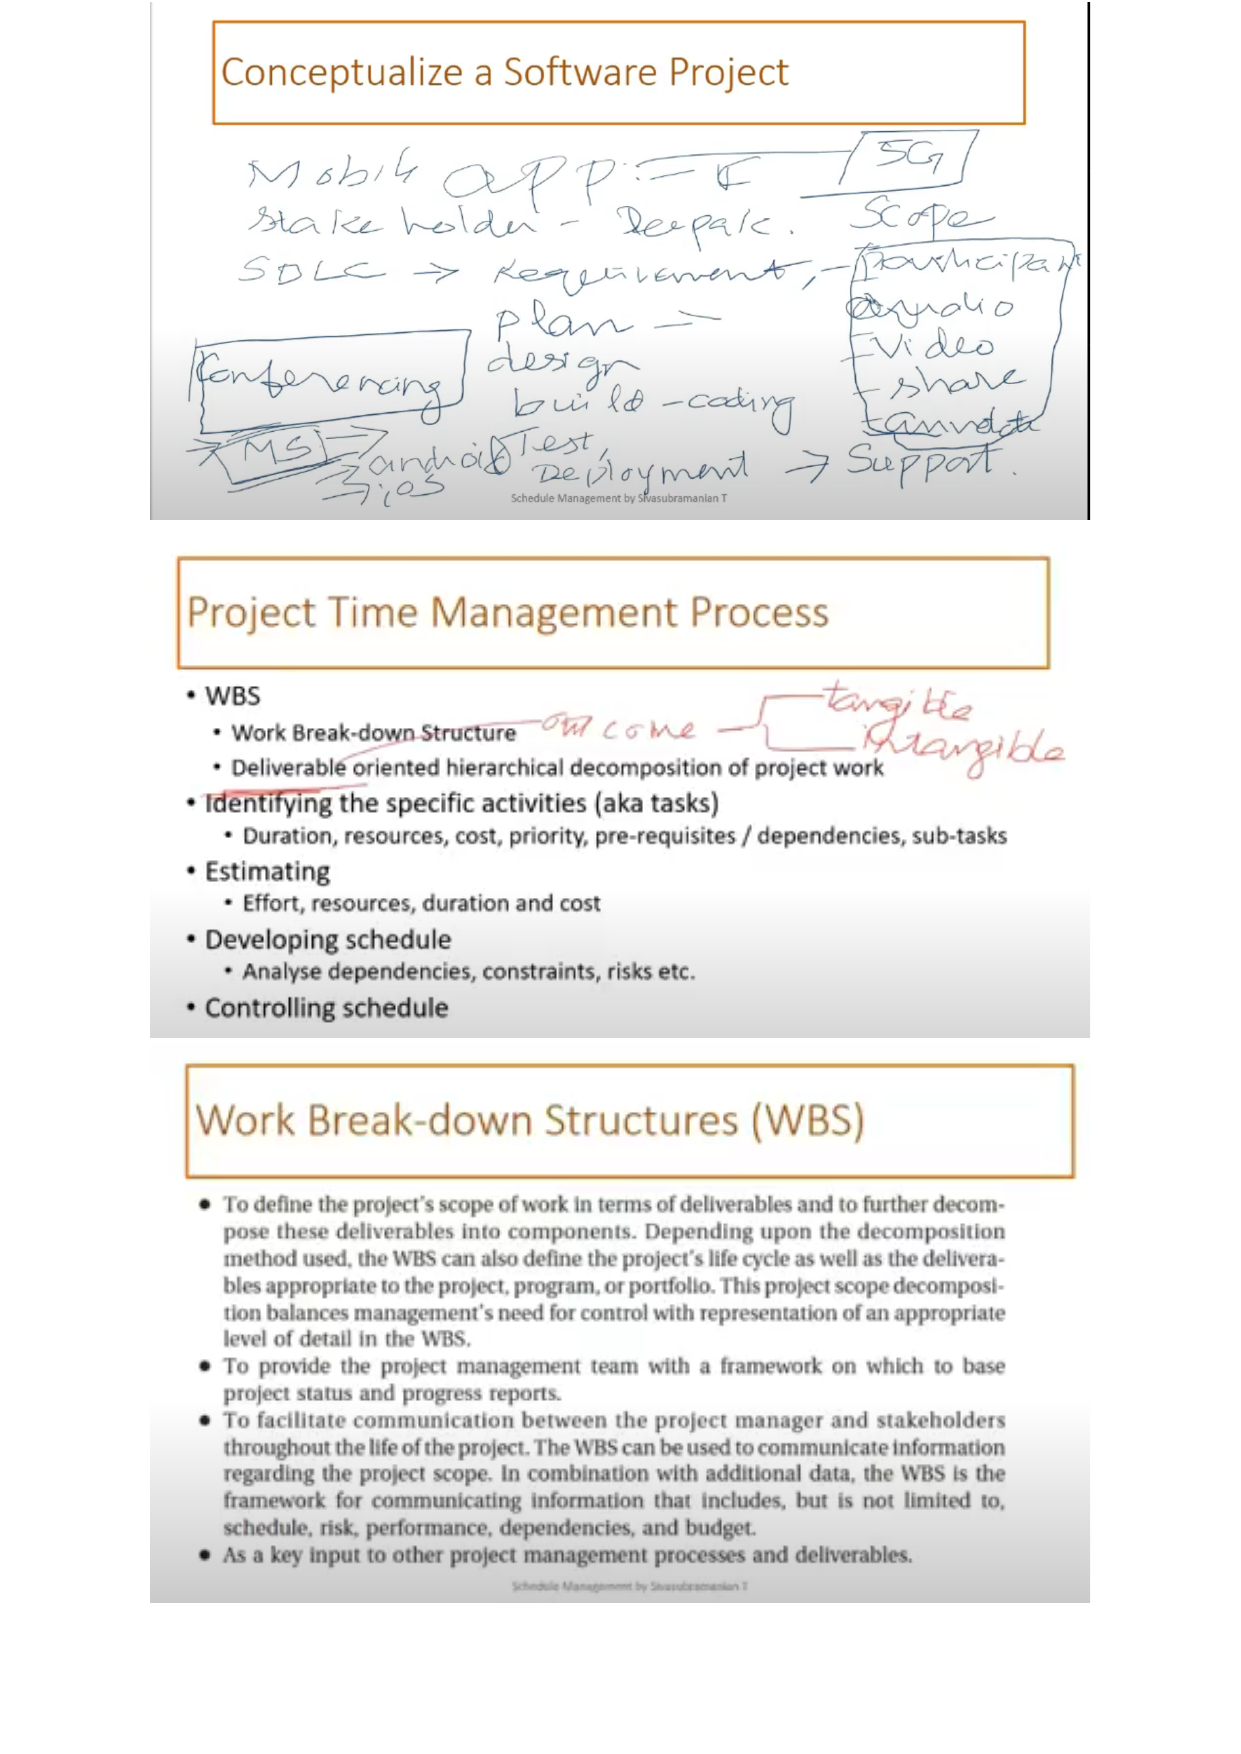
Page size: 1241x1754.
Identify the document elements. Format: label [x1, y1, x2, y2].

picture [150, 1041, 1091, 1603]
picture [150, 2, 1091, 520]
picture [150, 545, 1091, 1038]
